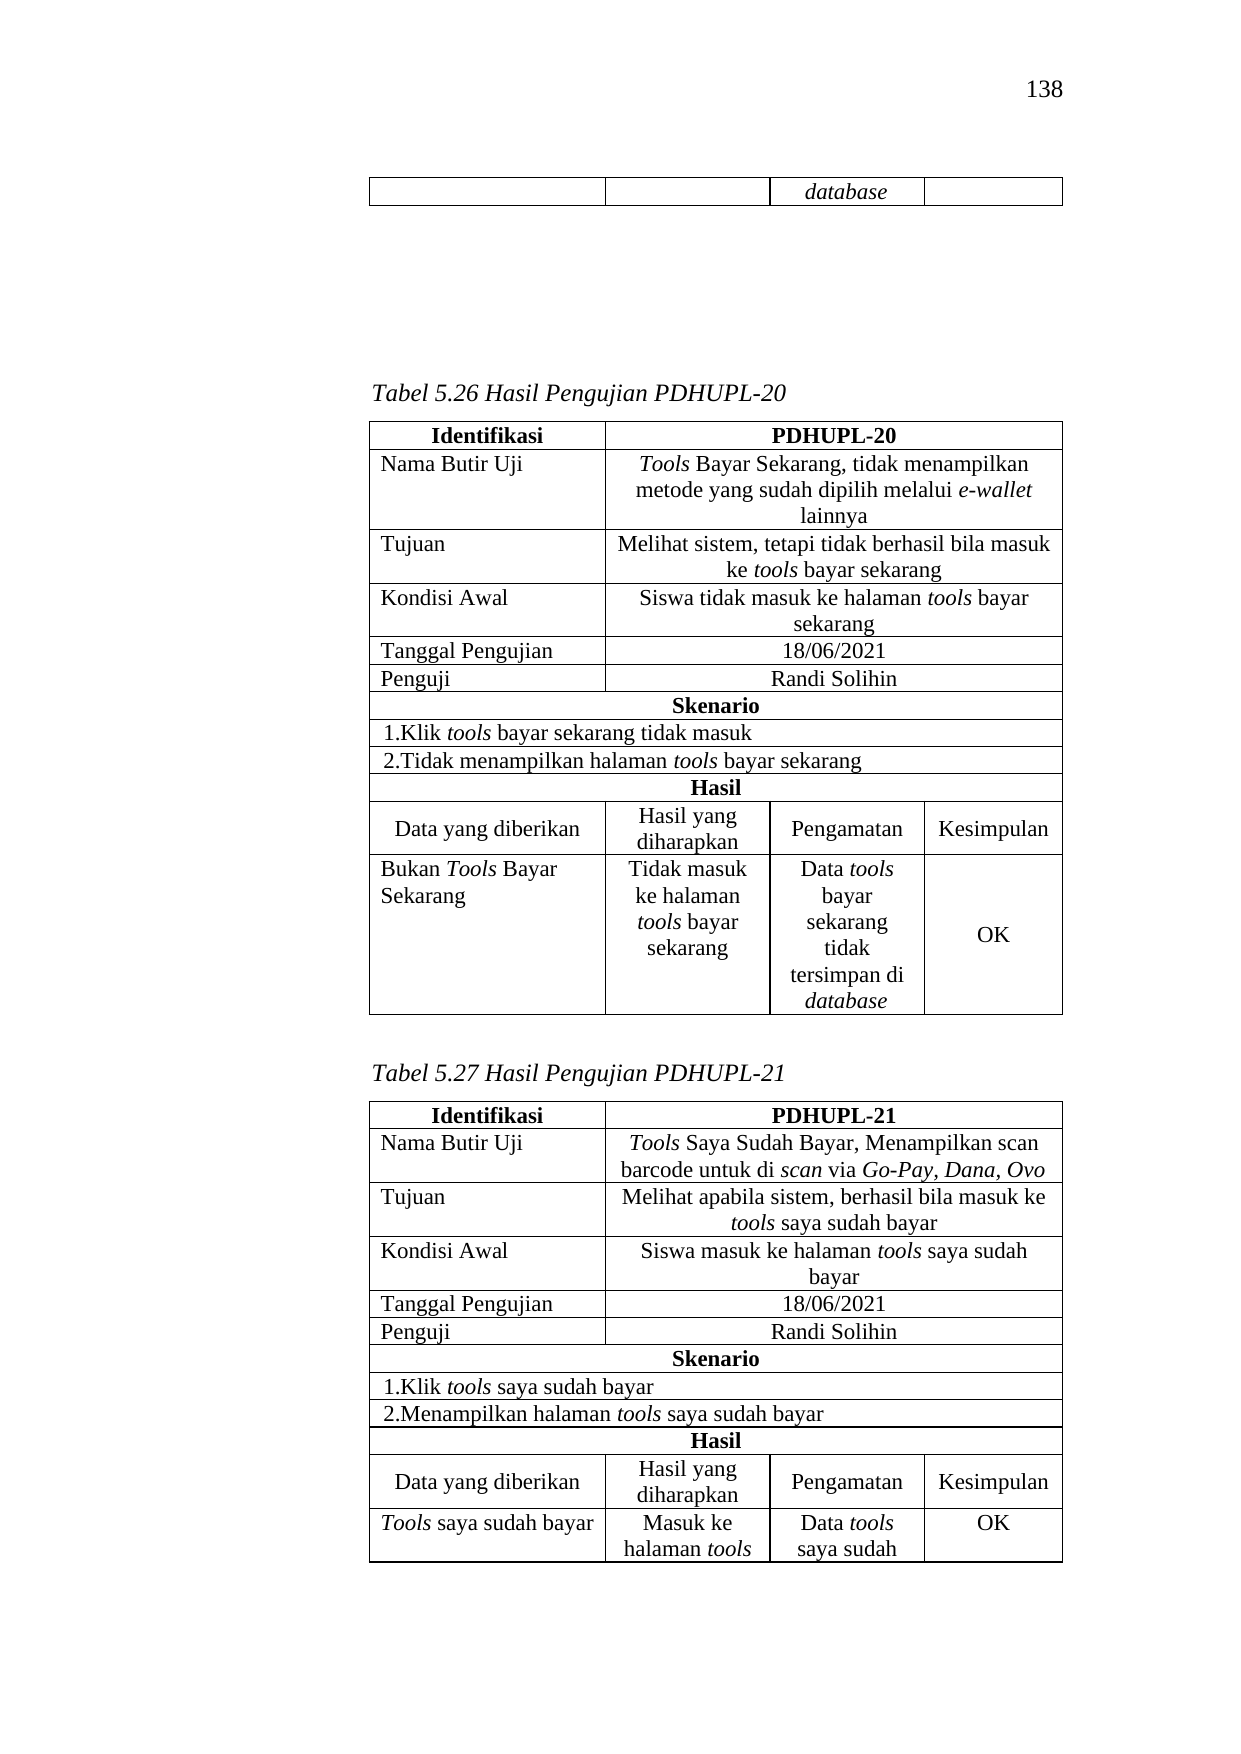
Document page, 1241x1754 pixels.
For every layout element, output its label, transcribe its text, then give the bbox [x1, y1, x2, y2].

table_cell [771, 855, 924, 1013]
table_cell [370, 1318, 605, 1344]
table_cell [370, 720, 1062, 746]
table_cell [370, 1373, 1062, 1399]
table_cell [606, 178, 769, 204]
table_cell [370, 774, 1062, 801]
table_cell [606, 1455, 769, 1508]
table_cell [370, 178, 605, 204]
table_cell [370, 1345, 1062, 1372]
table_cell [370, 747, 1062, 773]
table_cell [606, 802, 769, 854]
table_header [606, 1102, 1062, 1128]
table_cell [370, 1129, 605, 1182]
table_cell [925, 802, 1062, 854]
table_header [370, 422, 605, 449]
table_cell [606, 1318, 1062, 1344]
list Tabel 5.27 Hasil Pengujian PDHUPL-21 [354, 1058, 1063, 1086]
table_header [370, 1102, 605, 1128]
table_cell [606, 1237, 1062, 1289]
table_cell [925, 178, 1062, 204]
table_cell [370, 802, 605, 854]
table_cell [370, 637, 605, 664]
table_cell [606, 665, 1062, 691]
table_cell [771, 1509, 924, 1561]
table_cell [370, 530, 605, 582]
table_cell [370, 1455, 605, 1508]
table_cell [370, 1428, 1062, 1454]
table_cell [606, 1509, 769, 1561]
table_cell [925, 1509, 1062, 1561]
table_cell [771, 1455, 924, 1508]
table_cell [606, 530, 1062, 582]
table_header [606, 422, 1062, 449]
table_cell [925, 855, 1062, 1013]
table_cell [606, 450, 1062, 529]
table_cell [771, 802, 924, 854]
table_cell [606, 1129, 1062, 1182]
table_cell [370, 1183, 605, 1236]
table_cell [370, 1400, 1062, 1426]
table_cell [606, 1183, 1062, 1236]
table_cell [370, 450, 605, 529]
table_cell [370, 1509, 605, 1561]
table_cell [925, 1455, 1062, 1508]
list Tabel 5.26 Hasil Pengujian PDHUPL-20 [354, 378, 1063, 407]
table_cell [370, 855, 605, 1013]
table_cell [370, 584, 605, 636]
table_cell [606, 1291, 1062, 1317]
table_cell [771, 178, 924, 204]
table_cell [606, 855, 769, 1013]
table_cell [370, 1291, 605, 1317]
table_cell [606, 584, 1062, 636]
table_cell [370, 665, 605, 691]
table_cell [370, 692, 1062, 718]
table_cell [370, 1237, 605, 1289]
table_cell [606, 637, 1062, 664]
